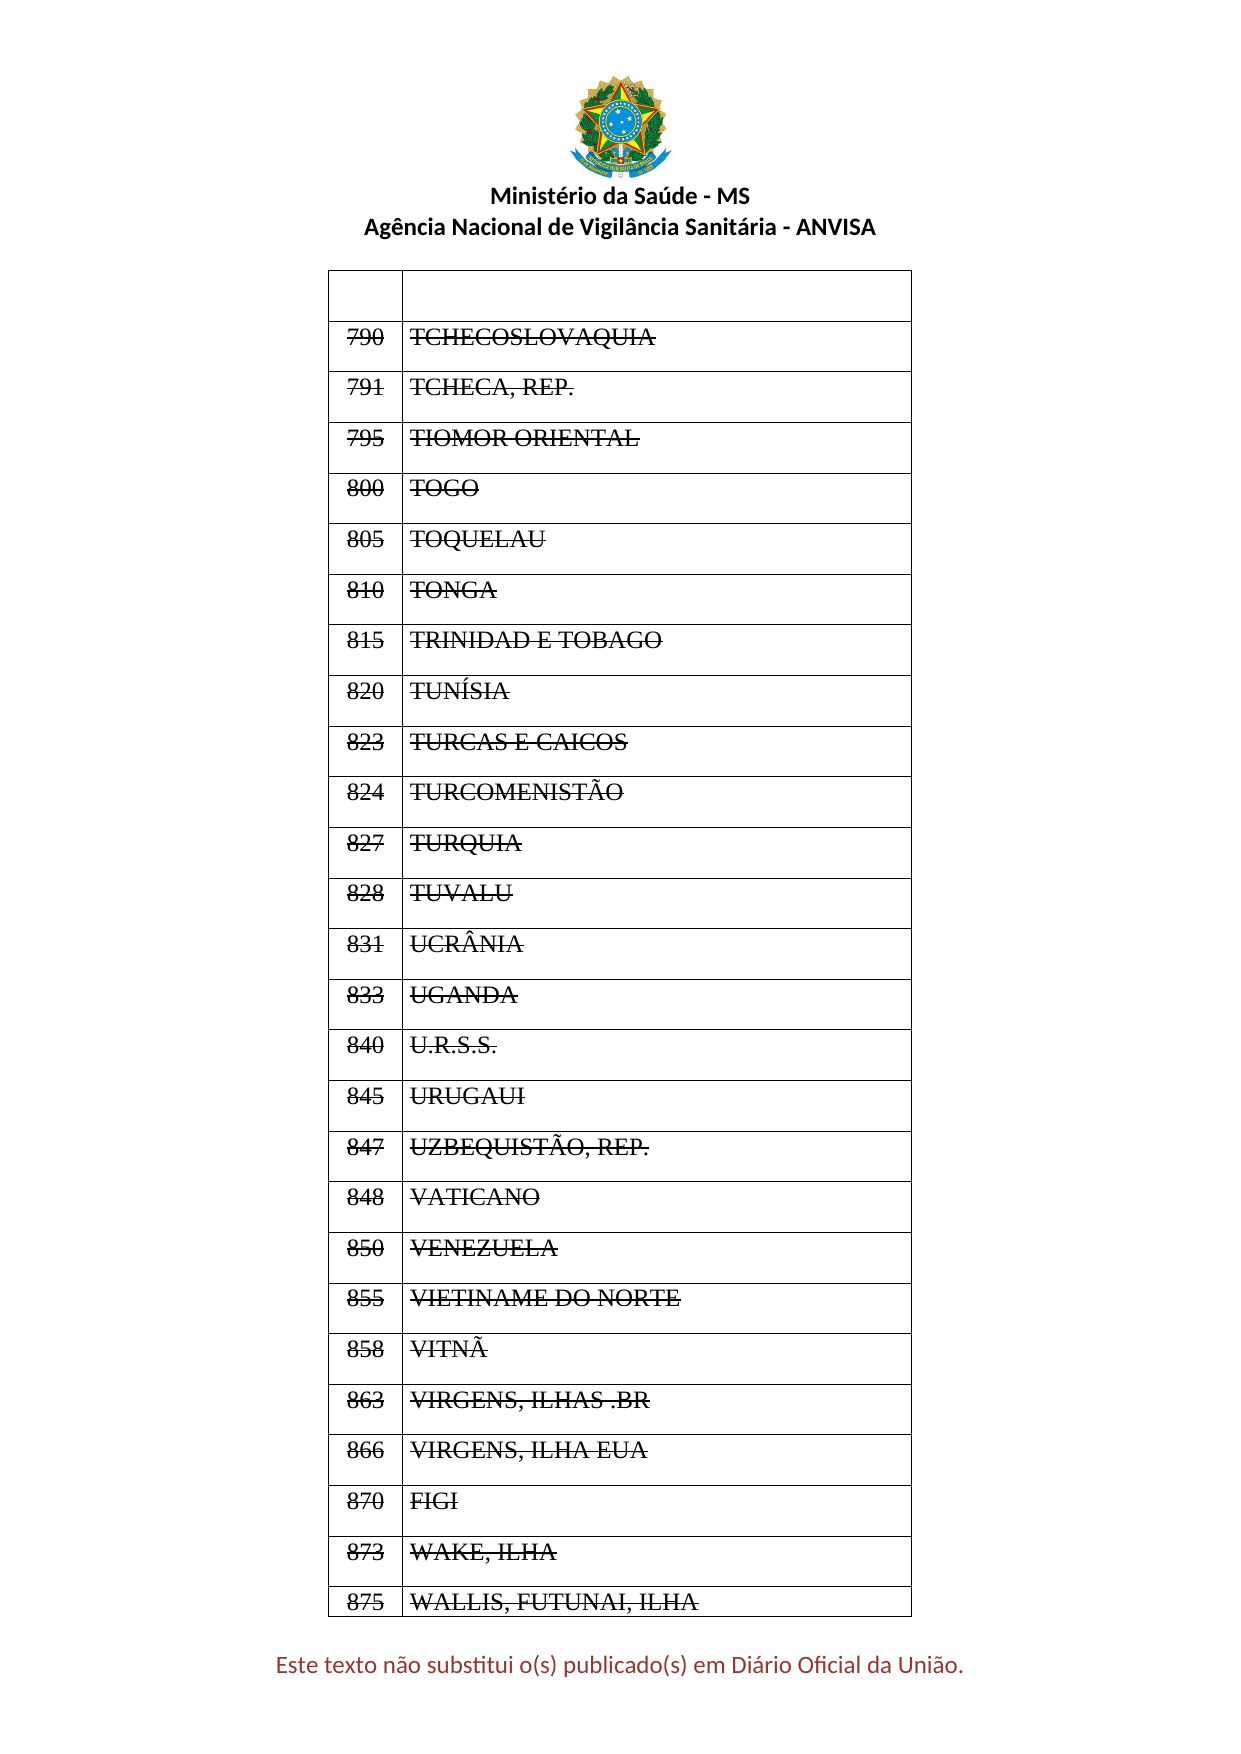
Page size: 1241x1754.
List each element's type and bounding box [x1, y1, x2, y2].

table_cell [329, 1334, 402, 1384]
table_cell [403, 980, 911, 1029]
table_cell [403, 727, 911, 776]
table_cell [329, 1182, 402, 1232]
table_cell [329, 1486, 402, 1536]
picture [566, 73, 674, 181]
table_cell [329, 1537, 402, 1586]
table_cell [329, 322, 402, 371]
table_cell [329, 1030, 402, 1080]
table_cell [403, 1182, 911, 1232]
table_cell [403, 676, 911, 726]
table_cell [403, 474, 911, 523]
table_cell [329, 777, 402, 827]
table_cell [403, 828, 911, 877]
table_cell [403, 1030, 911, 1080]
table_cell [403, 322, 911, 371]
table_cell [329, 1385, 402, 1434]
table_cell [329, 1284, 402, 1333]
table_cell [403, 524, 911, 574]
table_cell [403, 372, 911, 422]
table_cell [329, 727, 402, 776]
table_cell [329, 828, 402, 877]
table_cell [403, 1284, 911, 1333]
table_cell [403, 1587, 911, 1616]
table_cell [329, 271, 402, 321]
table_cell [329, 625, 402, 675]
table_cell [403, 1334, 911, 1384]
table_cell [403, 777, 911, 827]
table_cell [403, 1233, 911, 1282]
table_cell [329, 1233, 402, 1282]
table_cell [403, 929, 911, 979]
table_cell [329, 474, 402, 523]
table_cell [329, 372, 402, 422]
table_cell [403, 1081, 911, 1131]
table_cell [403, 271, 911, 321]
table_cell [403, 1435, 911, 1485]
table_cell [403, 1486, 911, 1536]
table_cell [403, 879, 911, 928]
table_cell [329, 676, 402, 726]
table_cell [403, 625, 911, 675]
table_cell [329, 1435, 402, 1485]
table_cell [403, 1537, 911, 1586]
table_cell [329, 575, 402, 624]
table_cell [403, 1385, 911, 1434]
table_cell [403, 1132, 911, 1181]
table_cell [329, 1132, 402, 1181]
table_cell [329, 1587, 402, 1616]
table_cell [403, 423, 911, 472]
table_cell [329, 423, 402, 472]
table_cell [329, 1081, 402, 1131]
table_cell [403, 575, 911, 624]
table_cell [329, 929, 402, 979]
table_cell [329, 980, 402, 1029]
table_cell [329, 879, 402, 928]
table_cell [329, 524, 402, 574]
